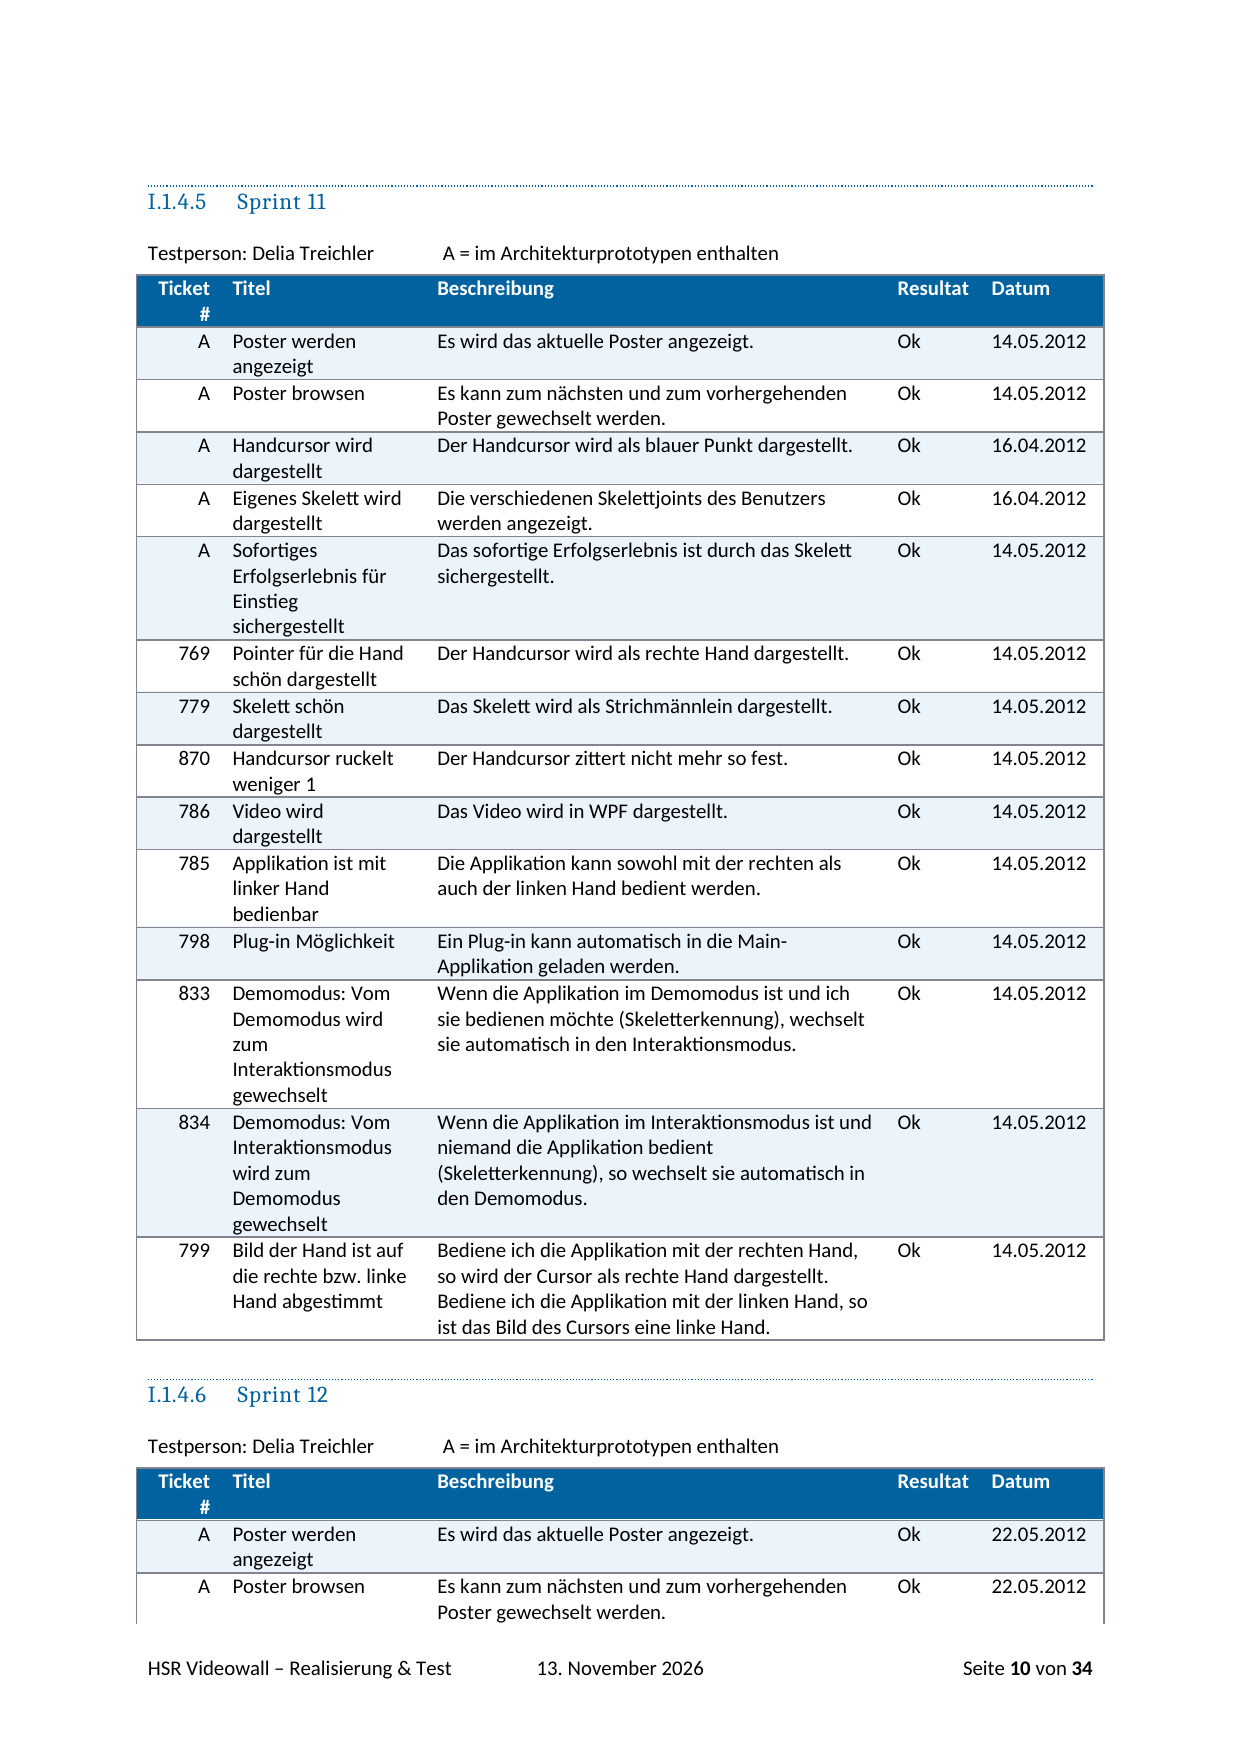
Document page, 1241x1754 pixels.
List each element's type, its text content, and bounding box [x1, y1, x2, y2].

table_cell Bediene ich die Applikation mit der rechten Hand, so wird der Cursor als rechte Hand dargestellt. Bediene ich die Applikation mit der linken Hand, so ist das Bild des Cursors eine linke Hand. [426, 1238, 886, 1339]
table_cell Der Handcursor zittert nicht mehr so fest. [426, 746, 886, 796]
table_header Resultat [886, 1469, 980, 1519]
table_cell Ok [886, 328, 980, 379]
table_cell Ok [886, 433, 980, 483]
table_cell Ok [886, 537, 980, 639]
table_cell Poster browsen [221, 380, 426, 431]
table_header Datum [980, 1469, 1103, 1519]
table_cell A [137, 328, 221, 379]
table_cell Ok [886, 850, 980, 926]
table_header Beschreibung [426, 1469, 886, 1519]
table_cell A [137, 1574, 221, 1624]
table_cell Poster werden angezeigt [221, 1521, 426, 1572]
table_cell Es wird das aktuelle Poster angezeigt. [426, 1521, 886, 1572]
table_cell 799 [137, 1238, 221, 1339]
table_cell 16.04.2012 [980, 433, 1103, 483]
table_cell Pointer für die Hand schön dargestellt [221, 641, 426, 691]
table_cell Das sofortige Erfolgserlebnis ist durch das Skelett sichergestellt. [426, 537, 886, 639]
table_cell Ok [886, 380, 980, 431]
table_cell 14.05.2012 [980, 693, 1103, 744]
table_header Titel [221, 276, 426, 326]
table_cell Ok [886, 1521, 980, 1572]
table_cell 833 [137, 981, 221, 1107]
table_cell Handcursor wird dargestellt [221, 433, 426, 483]
subtitle Sprint 12 [148, 1378, 1093, 1408]
table_cell 785 [137, 850, 221, 926]
subtitle Sprint 11 [148, 185, 1093, 215]
table_cell Poster browsen [221, 1574, 426, 1624]
table_cell 14.05.2012 [980, 928, 1103, 979]
table_cell Das Skelett wird als Strichmännlein dargestellt. [426, 693, 886, 744]
table_cell Bild der Hand ist auf die rechte bzw. linke Hand abgestimmt [221, 1238, 426, 1339]
table_cell Wenn die Applikation im Interaktionsmodus ist und niemand die Applikation bedient (Skeletterkennung), so wechselt sie automatisch in den Demomodus. [426, 1109, 886, 1236]
table_cell 14.05.2012 [980, 537, 1103, 639]
table_cell Ok [886, 693, 980, 744]
table_cell Demomodus: Vom Demomodus wird zum Interaktionsmodus gewechselt [221, 981, 426, 1107]
table_cell 14.05.2012 [980, 850, 1103, 926]
table_cell Der Handcursor wird als blauer Punkt dargestellt. [426, 433, 886, 483]
table_cell 22.05.2012 [980, 1574, 1103, 1624]
table_header Datum [980, 276, 1103, 326]
table_cell Ok [886, 1238, 980, 1339]
table_cell A [137, 1521, 221, 1572]
text Testperson: Delia Treichler A = im Architekturprototypen enthalten [148, 1433, 1093, 1459]
table_cell Ok [886, 928, 980, 979]
table_cell 14.05.2012 [980, 746, 1103, 796]
table_cell Es kann zum nächsten und zum vorhergehenden Poster gewechselt werden. [426, 1574, 886, 1624]
table_cell Poster werden angezeigt [221, 328, 426, 379]
table_cell 14.05.2012 [980, 1109, 1103, 1236]
table_cell Die Applikation kann sowohl mit der rechten als auch der linken Hand bedient werden. [426, 850, 886, 926]
table_cell 798 [137, 928, 221, 979]
table_header Beschreibung [426, 276, 886, 326]
table_cell Das Video wird in WPF dargestellt. [426, 798, 886, 849]
table_cell Ok [886, 1109, 980, 1236]
table_cell Ok [886, 485, 980, 536]
table_cell Ok [886, 1574, 980, 1624]
table_header Ticket# [137, 1469, 221, 1519]
table_cell 786 [137, 798, 221, 849]
table_cell Plug-in Möglichkeit [221, 928, 426, 979]
table_cell Ok [886, 981, 980, 1107]
table_cell Ok [886, 798, 980, 849]
table_cell A [137, 380, 221, 431]
table_cell Skelett schön dargestellt [221, 693, 426, 744]
table_cell 769 [137, 641, 221, 691]
text Testperson: Delia Treichler A = im Architekturprototypen enthalten [148, 240, 1093, 266]
table_cell Demomodus: Vom Interaktionsmodus wird zum Demomodus gewechselt [221, 1109, 426, 1236]
table_cell A [137, 537, 221, 639]
table_header Titel [221, 1469, 426, 1519]
table_cell A [137, 433, 221, 483]
table_cell Ok [886, 746, 980, 796]
table_cell 14.05.2012 [980, 981, 1103, 1107]
table_cell Es kann zum nächsten und zum vorhergehenden Poster gewechselt werden. [426, 380, 886, 431]
table_cell 779 [137, 693, 221, 744]
table_cell Wenn die Applikation im Demomodus ist und ich sie bedienen möchte (Skeletterkennung), wechselt sie automatisch in den Interaktionsmodus. [426, 981, 886, 1107]
table_cell Die verschiedenen Skelettjoints des Benutzers werden angezeigt. [426, 485, 886, 536]
table_cell 16.04.2012 [980, 485, 1103, 536]
table_cell Video wird dargestellt [221, 798, 426, 849]
table_cell Der Handcursor wird als rechte Hand dargestellt. [426, 641, 886, 691]
table_header Ticket# [137, 276, 221, 326]
table_cell 14.05.2012 [980, 328, 1103, 379]
table_cell Es wird das aktuelle Poster angezeigt. [426, 328, 886, 379]
table_header Resultat [886, 276, 980, 326]
table_cell A [137, 485, 221, 536]
table_cell 22.05.2012 [980, 1521, 1103, 1572]
table_cell Sofortiges Erfolgserlebnis für Einstieg sichergestellt [221, 537, 426, 639]
table_cell 870 [137, 746, 221, 796]
table_cell Ok [886, 641, 980, 691]
table_cell Handcursor ruckelt weniger 1 [221, 746, 426, 796]
table_cell 834 [137, 1109, 221, 1236]
table_cell Applikation ist mit linker Hand bedienbar [221, 850, 426, 926]
table_cell 14.05.2012 [980, 798, 1103, 849]
table_cell 14.05.2012 [980, 641, 1103, 691]
table_cell Eigenes Skelett wird dargestellt [221, 485, 426, 536]
table_cell 14.05.2012 [980, 380, 1103, 431]
table_cell Ein Plug-in kann automatisch in die Main-Applikation geladen werden. [426, 928, 886, 979]
table_cell 14.05.2012 [980, 1238, 1103, 1339]
